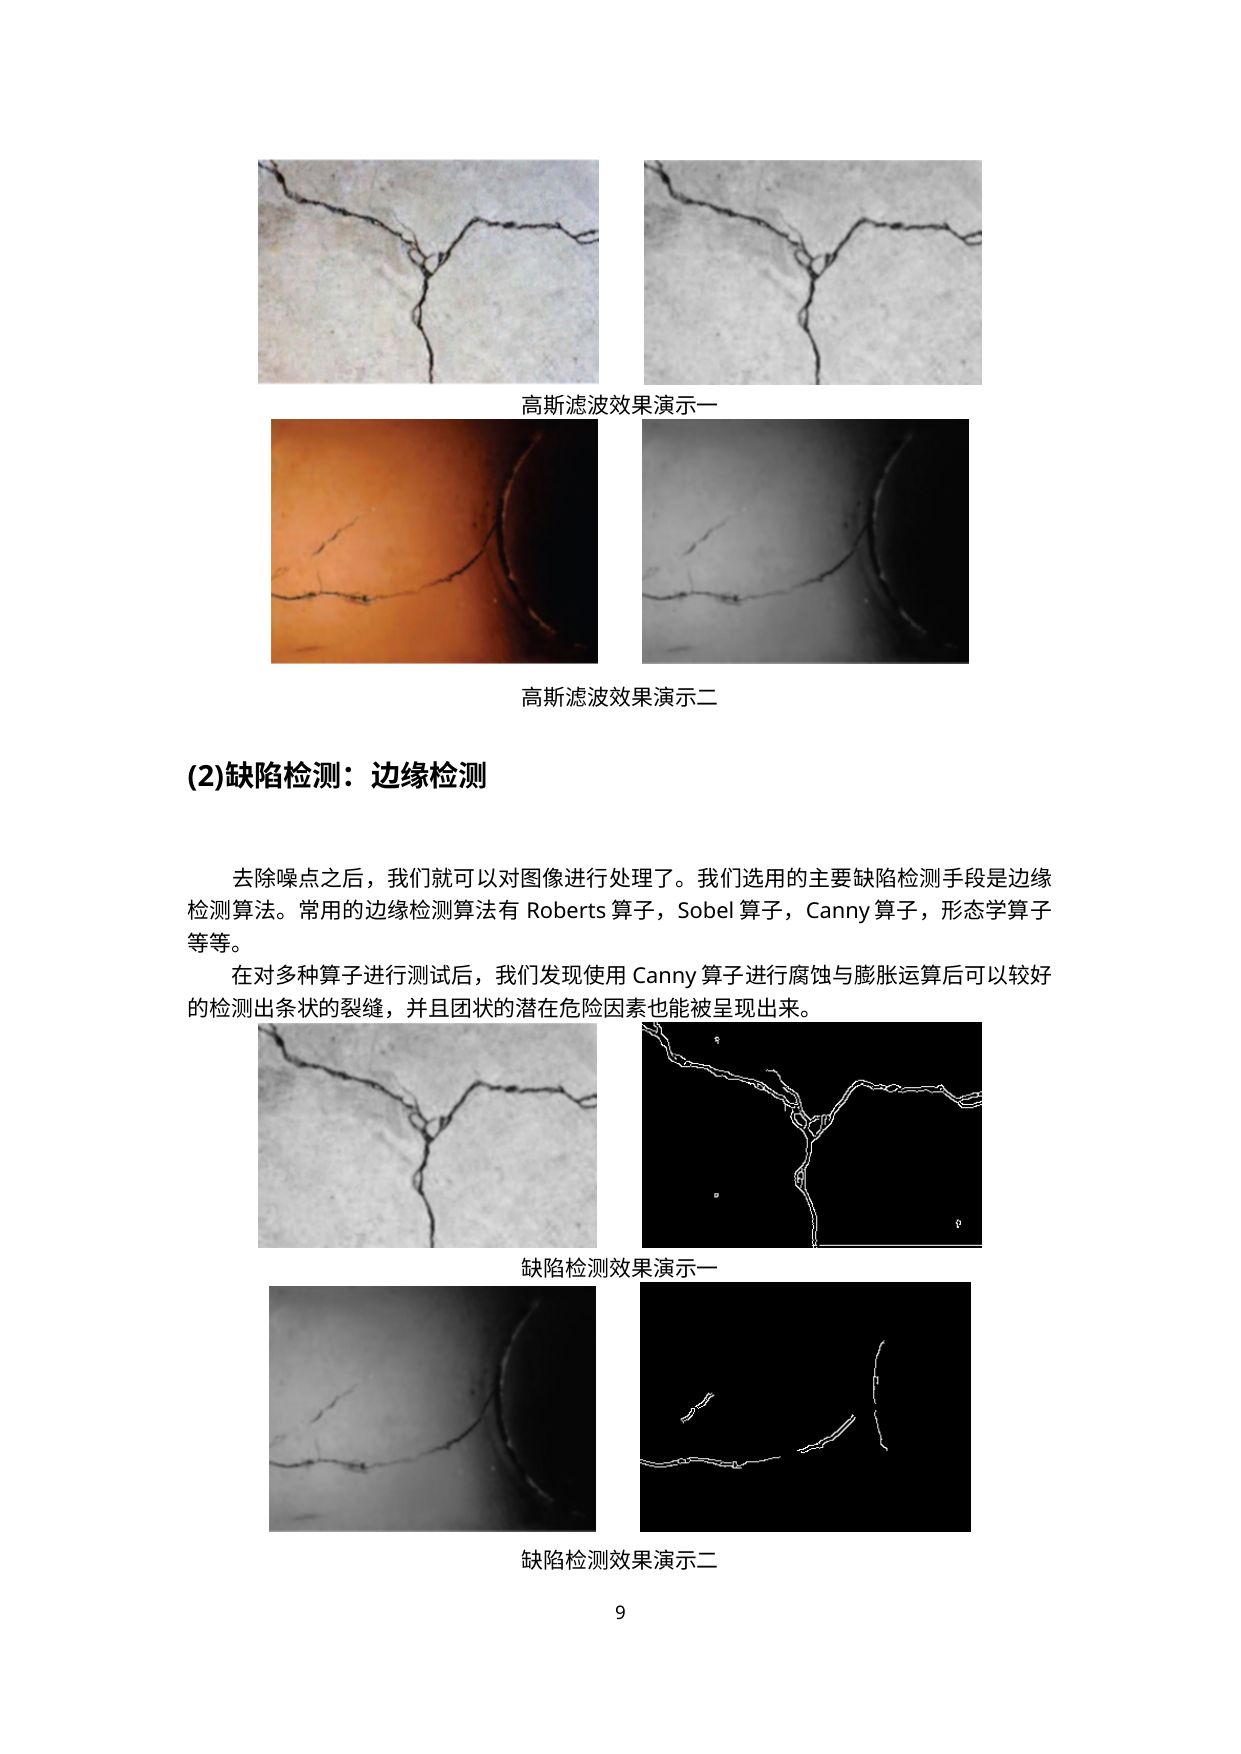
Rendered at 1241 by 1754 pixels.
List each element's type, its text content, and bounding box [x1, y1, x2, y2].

text 高斯滤波效果演示一 [187, 387, 1053, 420]
text 高斯滤波效果演示二 [187, 680, 1053, 712]
text 去除噪点之后，我们就可以对图像进行处理了。我们选用的主要缺陷检测手段是边缘检测算法。常用的边缘检测算法有Roberts算子，Sobel算子，Canny算子，形态学算子等等。 [187, 860, 1053, 958]
picture [271, 419, 598, 664]
picture [258, 159, 599, 385]
picture [644, 160, 982, 385]
picture [258, 1023, 597, 1248]
picture [642, 1022, 982, 1248]
text 在对多种算子进行测试后，我们发现使用Canny算子进行腐蚀与膨胀运算后可以较好的检测出条状的裂缝，并且团状的潜在危险因素也能被呈现出来。 [187, 958, 1053, 1023]
picture [640, 1282, 971, 1532]
text 缺陷检测效果演示一 [187, 1250, 1053, 1283]
text 缺陷检测效果演示二 [187, 1543, 1053, 1575]
subtitle 缺陷检测：边缘检测 [187, 741, 1053, 806]
picture [642, 419, 969, 664]
picture [269, 1286, 596, 1532]
